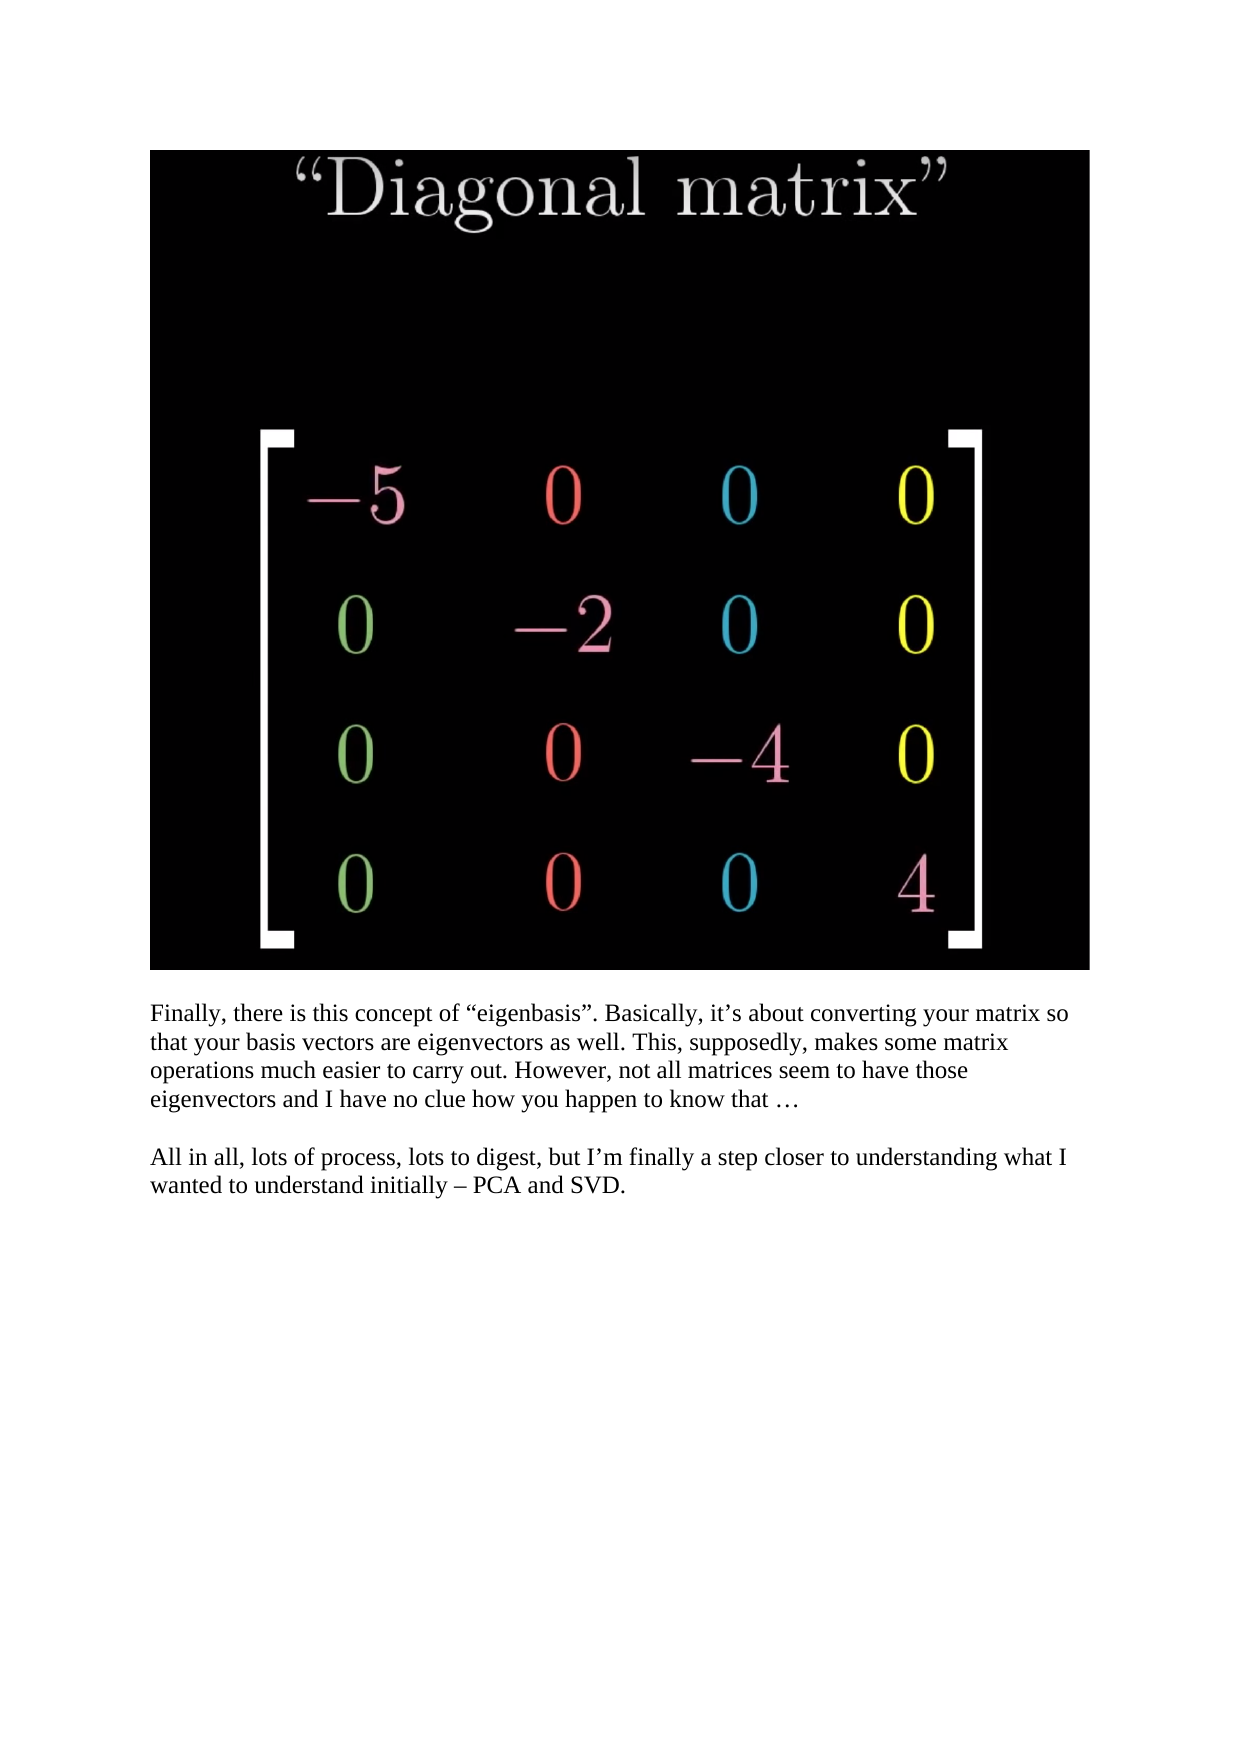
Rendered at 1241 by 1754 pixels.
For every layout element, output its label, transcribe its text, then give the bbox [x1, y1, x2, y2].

text Finally, there is this concept of “eigenbasis”. Basically, it’s about converting your matrix so that your basis vectors are eigenvectors as well. This, supposedly, makes some matrix operations much easier to carry out. However, not all matrices seem to have those eigenvectors and I have no clue how you happen to know that … [150, 998, 1090, 1113]
picture [150, 150, 1090, 970]
text All in all, lots of process, lots to digest, but I’m finally a step closer to understanding what I wanted to understand initially – PCA and SVD. [150, 1142, 1090, 1199]
